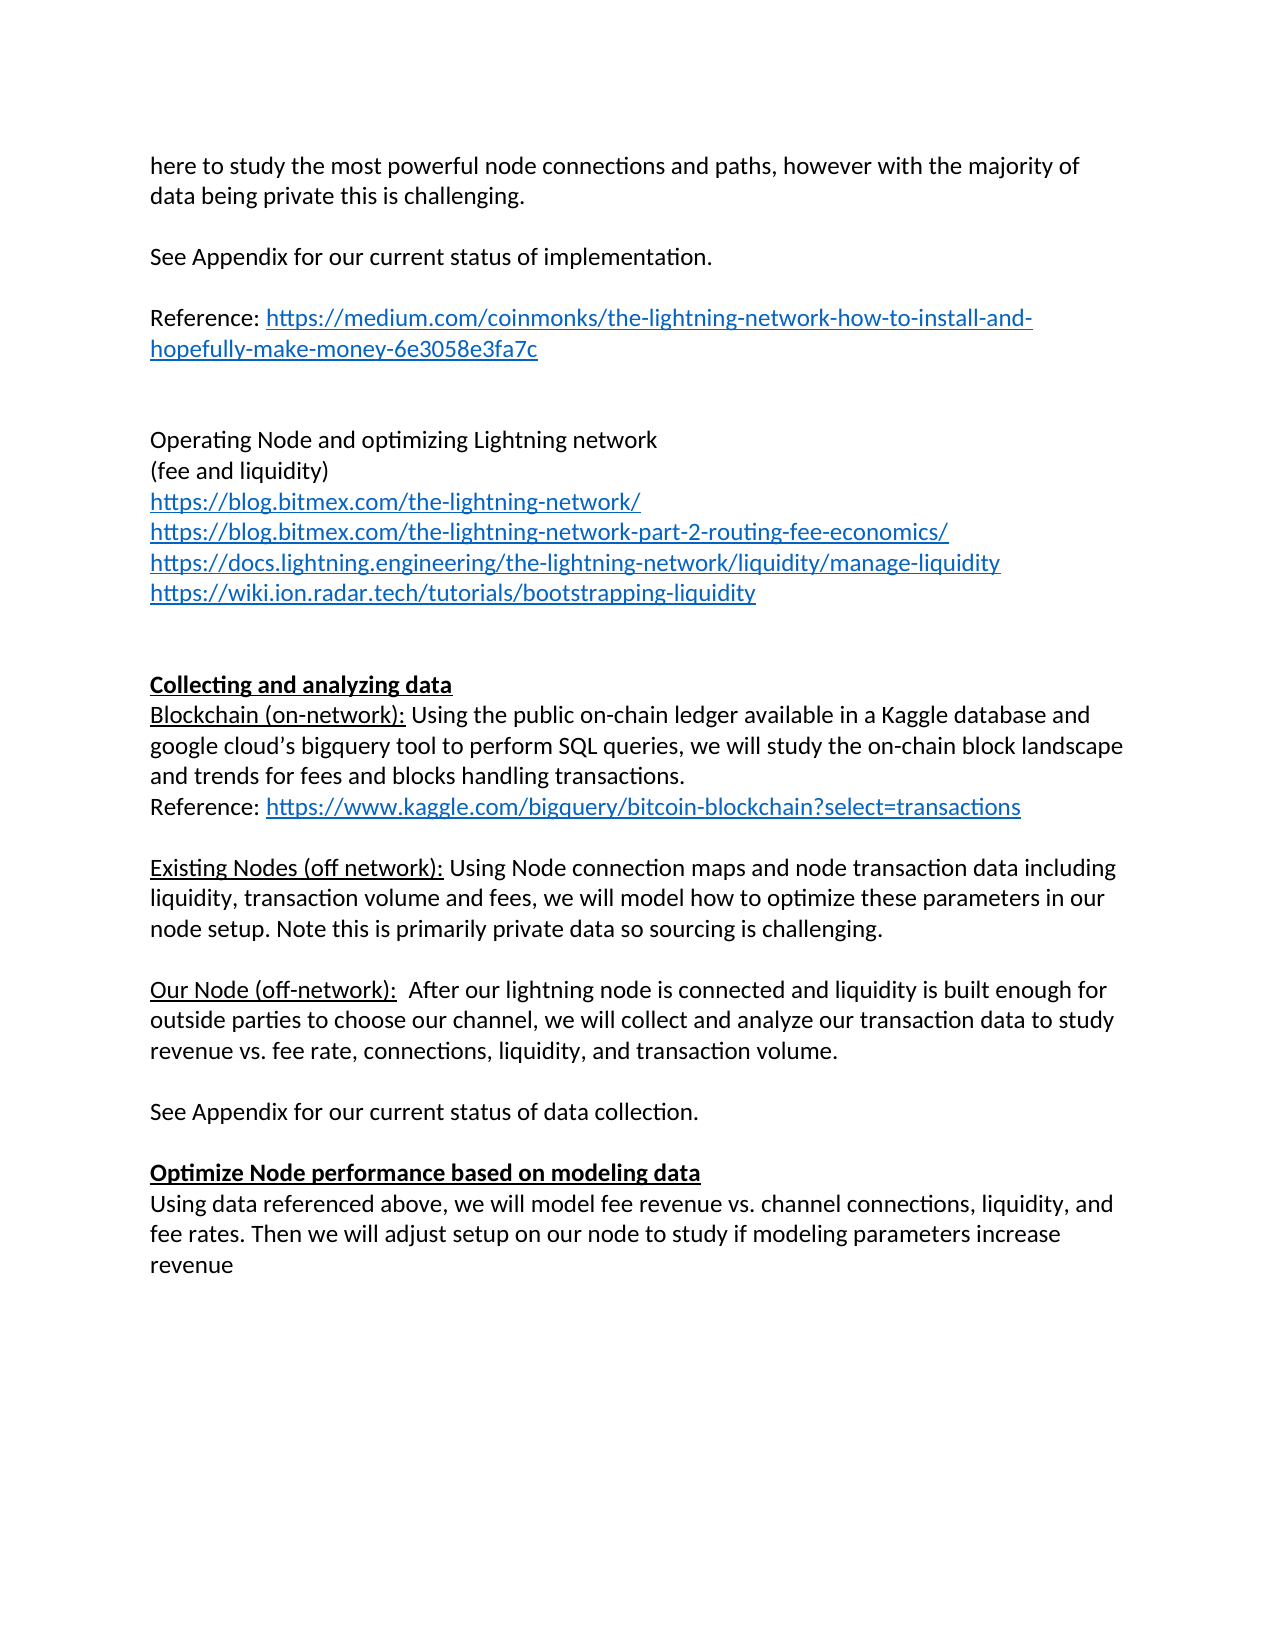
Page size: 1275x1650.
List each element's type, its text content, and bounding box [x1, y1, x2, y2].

text Our Node (off-network): After our lightning node is connected and liquidity is built enough for outside parties to choose our channel, we will collect and analyze our transaction data to study revenue vs. fee rate, connections, liquidity, and transaction volume. [150, 974, 1125, 1066]
text https://docs.lightning.engineering/the-lightning-network/liquidity/manage-liquidity [150, 547, 1125, 577]
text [150, 150, 1125, 211]
text Existing Nodes (off network): Using Node connection maps and node transaction data including liquidity, transaction volume and fees, we will model how to optimize these parameters in our node setup. Note this is primarily private data so sourcing is challenging. [150, 852, 1125, 943]
text See Appendix for our current status of data collection. [150, 1096, 1125, 1127]
text Collecting and analyzing data [150, 669, 1125, 699]
text Using data referenced above, we will model fee revenue vs. channel connections, liquidity, and fee rates. Then we will adjust setup on our node to study if modeling parameters increase revenue [150, 1188, 1125, 1279]
text Reference: https://www.kaggle.com/bigquery/bitcoin-blockchain?select=transactions [150, 791, 1125, 821]
text (fee and liquidity) [150, 455, 1125, 486]
text https://blog.bitmex.com/the-lightning-network/ [150, 486, 1125, 516]
text Operating Node and optimizing Lightning network [150, 425, 1125, 455]
text See Appendix for our current status of implementation. [150, 242, 1125, 272]
text https://wiki.ion.radar.tech/tutorials/bootstrapping-liquidity [150, 577, 1125, 608]
text https://blog.bitmex.com/the-lightning-network-part-2-routing-fee-economics/ [150, 516, 1125, 547]
text Optimize Node performance based on modeling data [150, 1157, 1125, 1188]
text Blockchain (on-network): Using the public on-chain ledger available in a Kaggle database and google cloud’s bigquery tool to perform SQL queries, we will study the on-chain block landscape and trends for fees and blocks handling transactions. [150, 699, 1125, 791]
text Reference: https://medium.com/coinmonks/the-lightning-network-how-to-install-and-hopefully-make-money-6e3058e3fa7c [150, 303, 1125, 364]
